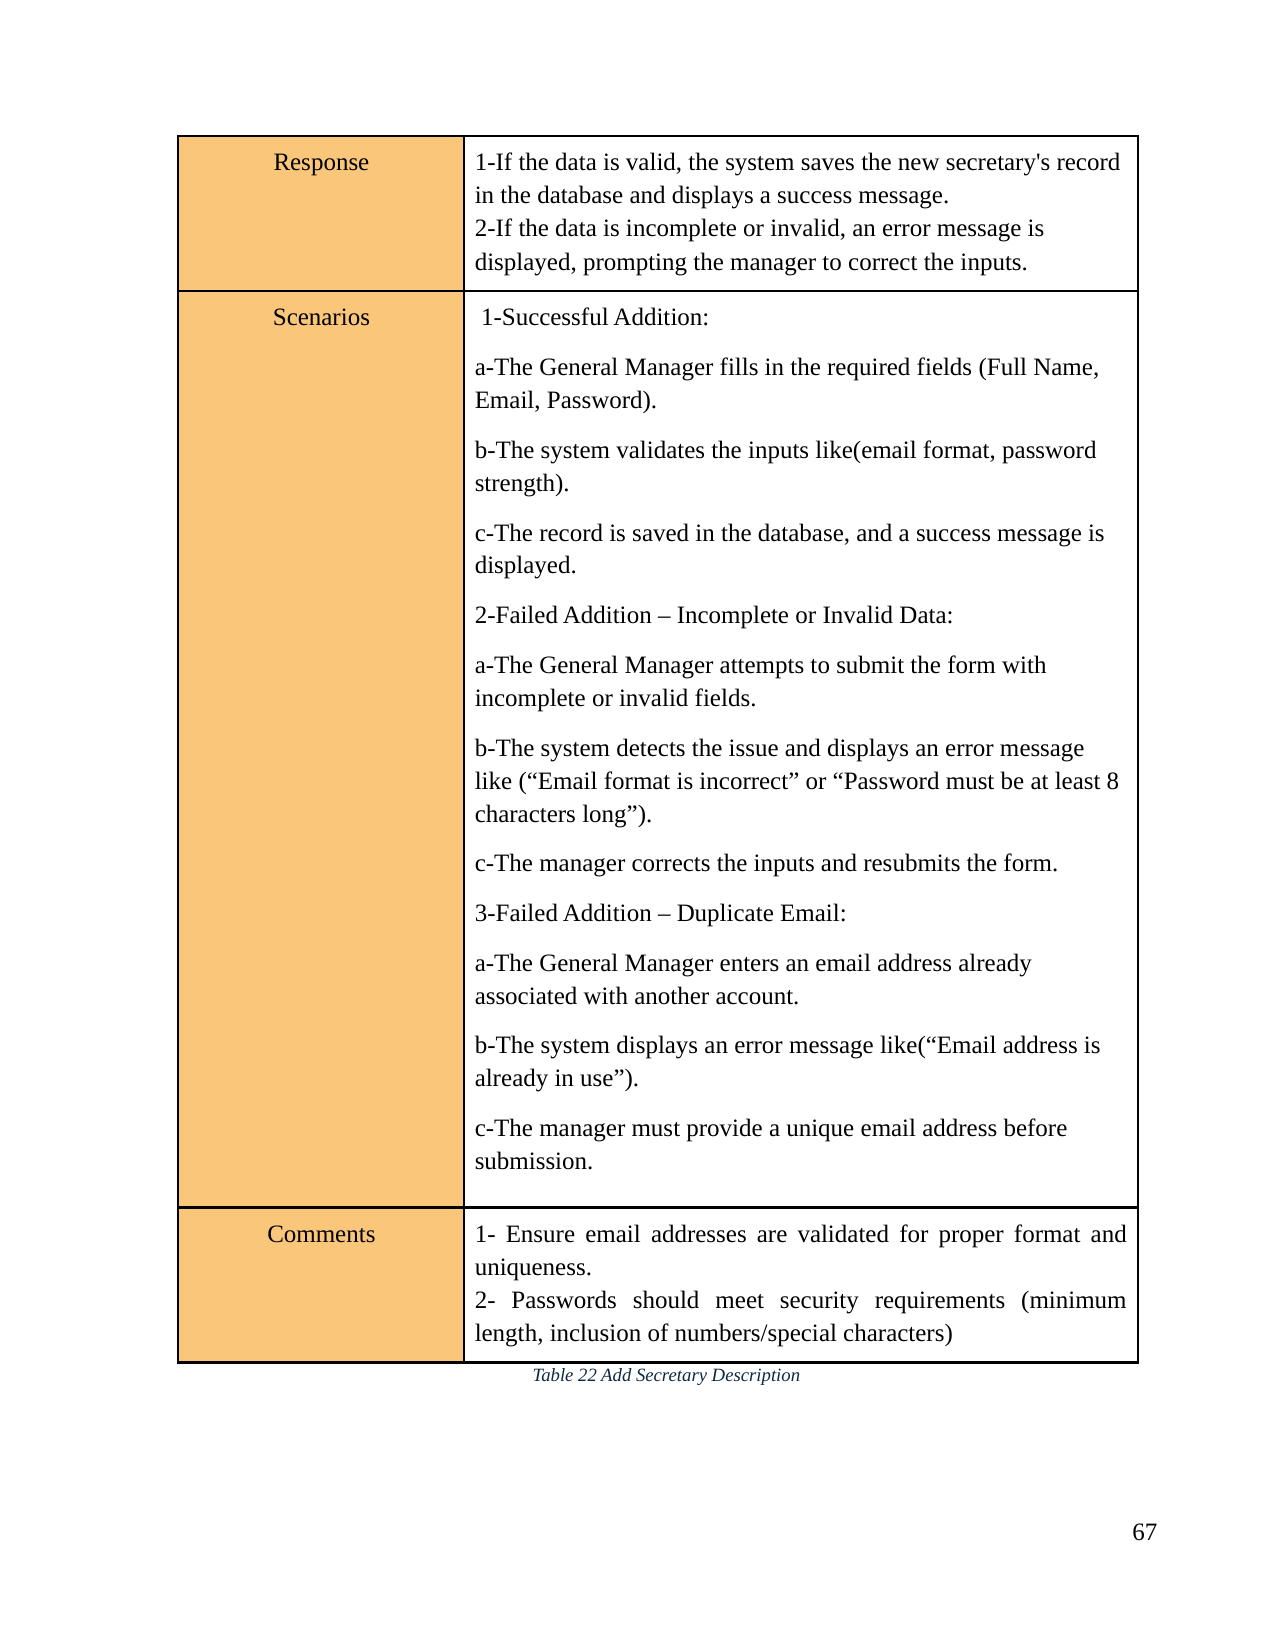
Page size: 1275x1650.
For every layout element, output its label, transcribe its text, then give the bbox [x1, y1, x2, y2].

table_cell 1- Ensure email addresses are validated for proper format and uniqueness. 2- Passwords should meet security requirements (minimum length, inclusion of numbers/special characters) [465, 1209, 1137, 1361]
table_cell Scenarios [179, 292, 463, 1206]
table_cell Comments [179, 1209, 463, 1361]
table_cell 1-Successful Addition: a-The General Manager fills in the required fields (Full Name, Email, Password). b-The system validates the inputs like(email format, password strength). c-The record is saved in the database, and a success message is displayed. 2-Failed Addition – Incomplete or Invalid Data: a-The General Manager attempts to submit the form with incomplete or invalid fields. b-The system detects the issue and displays an error message like (“Email format is incorrect” or “Password must be at least 8 characters long”). c-The manager corrects the inputs and resubmits the form. 3-Failed Addition – Duplicate Email: a-The General Manager enters an email address already associated with another account. b-The system displays an error message like(“Email address is already in use”). c-The manager must provide a unique email address before submission. [465, 292, 1137, 1206]
table_cell 1-If the data is valid, the system saves the new secretary's record in the database and displays a success message. 2-If the data is incomplete or invalid, an error message is displayed, prompting the manager to correct the inputs. [465, 137, 1137, 290]
table_cell Response [179, 137, 463, 290]
